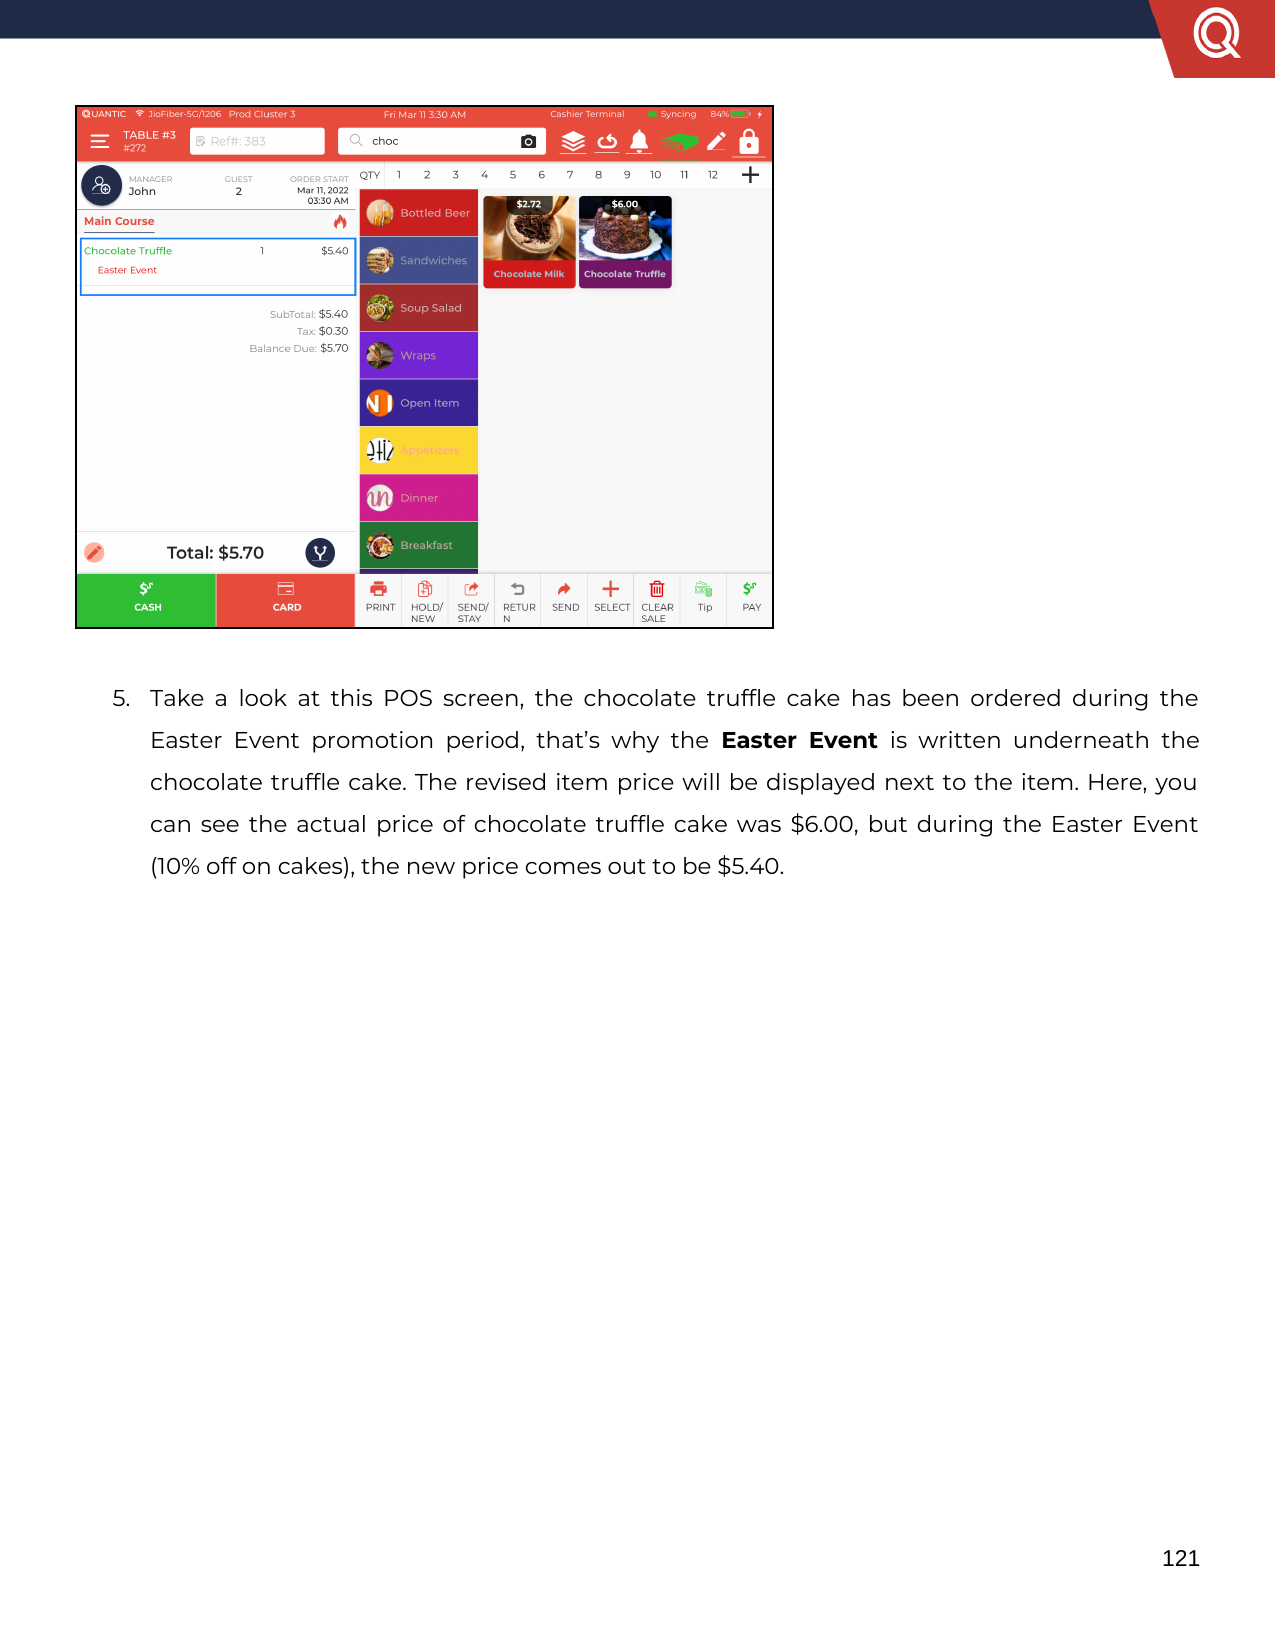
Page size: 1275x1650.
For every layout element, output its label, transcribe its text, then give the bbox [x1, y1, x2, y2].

list Take a look at this POS screen, the chocolate truffle cake has been ordered during the Easter Event promotion period, that’s why the Easter Event is written underneath the chocolate truffle cake. The revised item price will be displayed next to the item. Here, you can see the actual price of chocolate truffle cake was $6.00, but during the Easter Event (10% off on cakes), the new price comes out to be $5.40. [112, 684, 1200, 880]
picture [0, 0, 1275, 78]
picture [77, 107, 772, 627]
